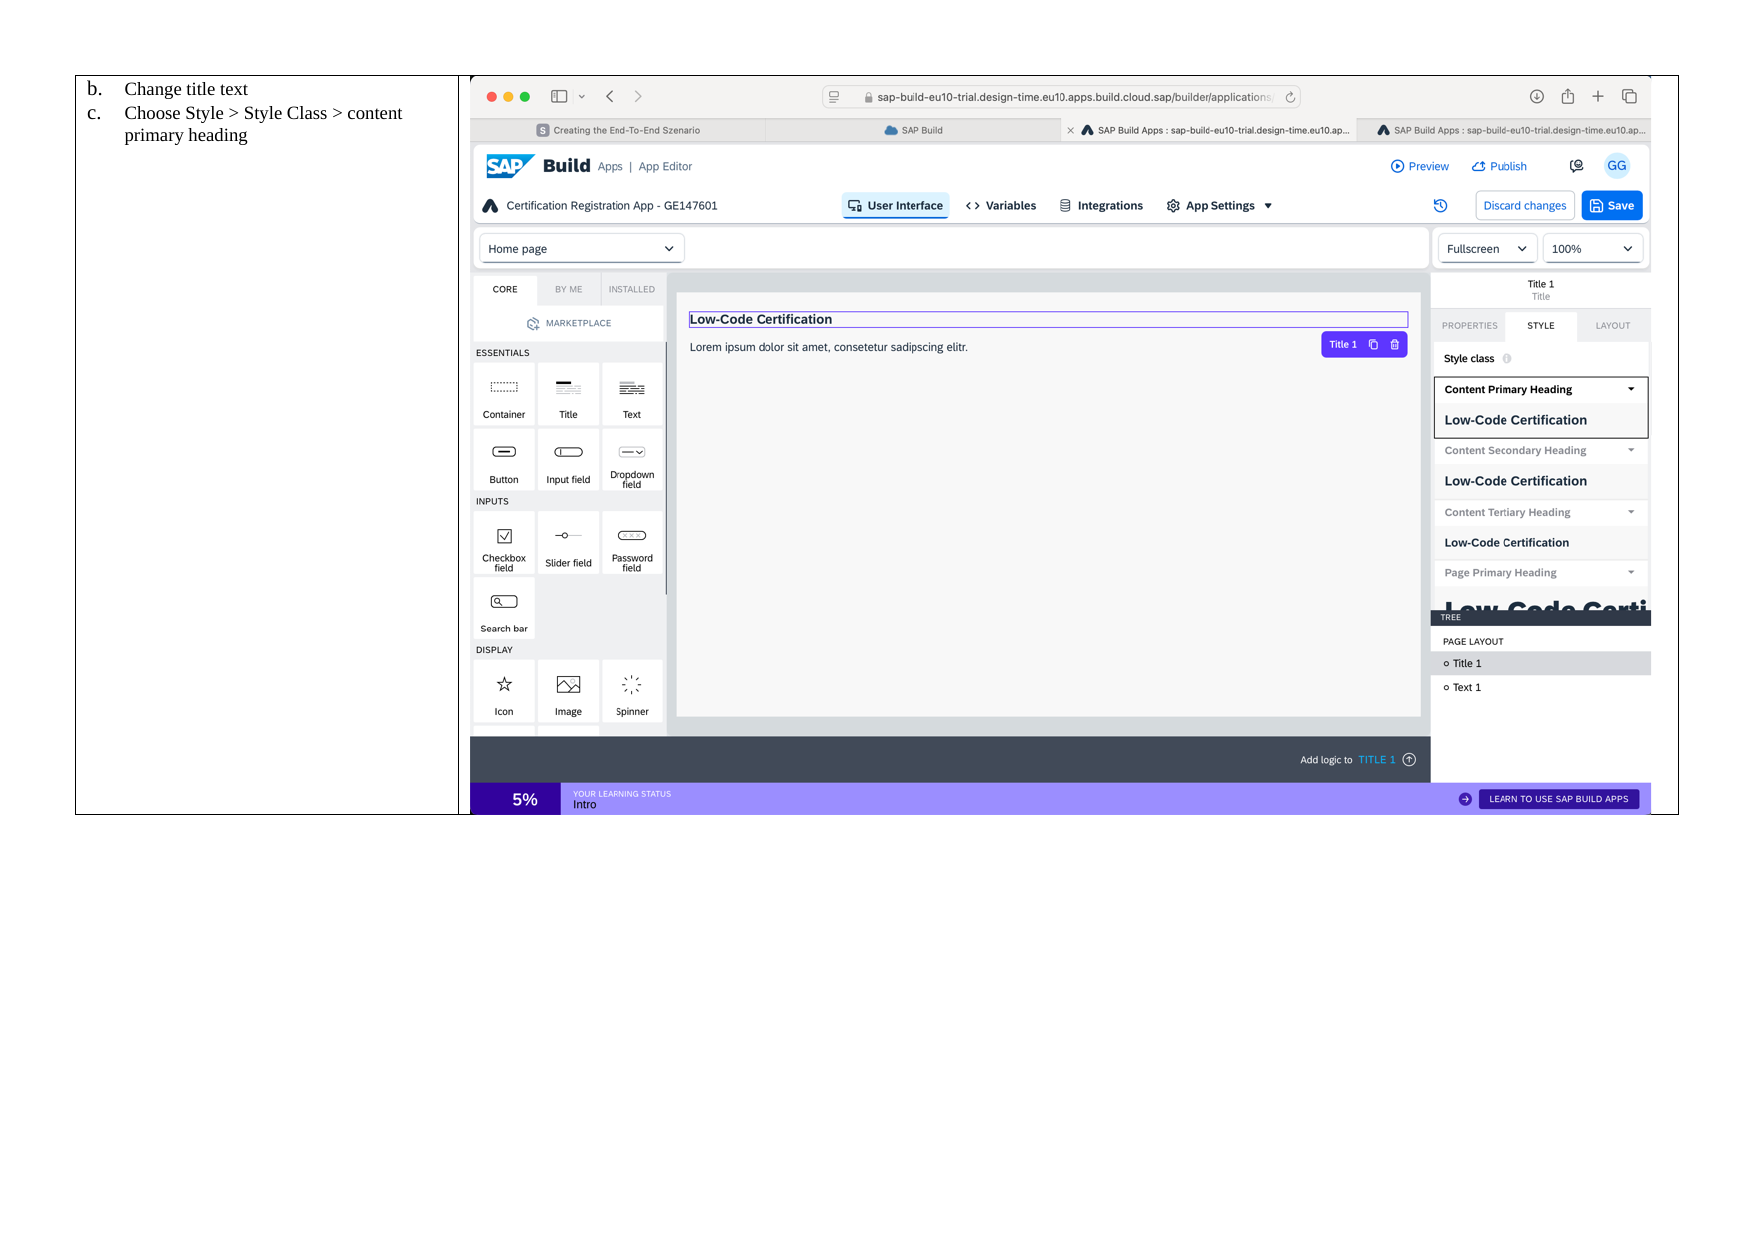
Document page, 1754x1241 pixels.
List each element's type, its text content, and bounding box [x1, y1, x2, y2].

table_cell [459, 76, 470, 814]
table_cell [1652, 76, 1678, 814]
picture [470, 76, 1652, 815]
table_cell Change title text Choose Style > Style Class > content primary heading [76, 76, 458, 814]
